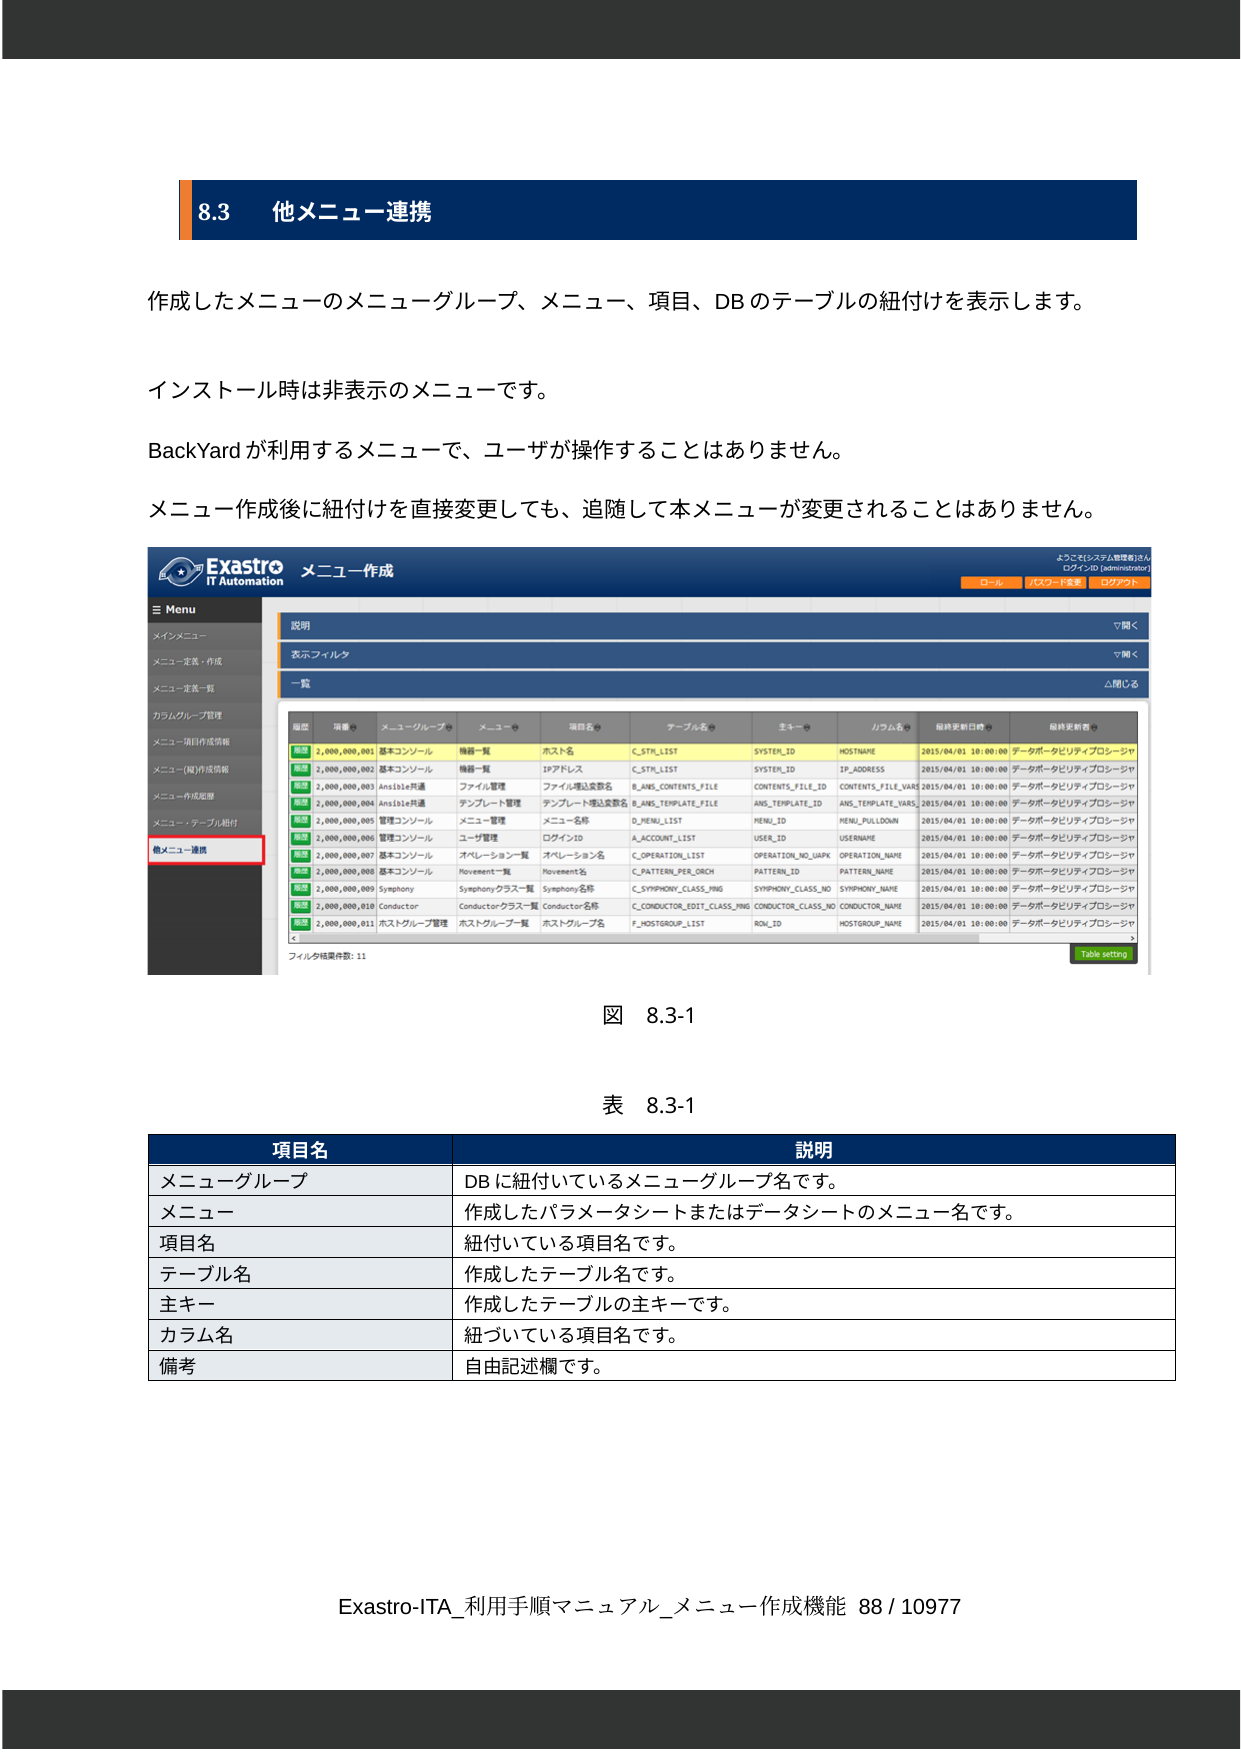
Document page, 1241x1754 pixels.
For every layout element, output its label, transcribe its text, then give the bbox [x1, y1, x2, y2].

table_header 説明 [453, 1135, 1175, 1164]
table_cell 作成したテーブル名です。 [453, 1258, 1175, 1288]
table_cell メニューグループ [149, 1166, 452, 1195]
text 表 8.3-1 [148, 1074, 1152, 1134]
table_cell カラム名 [149, 1320, 452, 1349]
table_cell DBに紐付いているメニューグループ名です。 [453, 1166, 1175, 1195]
table_cell 作成したパラメータシートまたはデータシートのメニュー名です。 [453, 1196, 1175, 1226]
table_cell 紐づいている項目名です。 [453, 1320, 1175, 1349]
text 作成したメニューのメニューグループ、メニュー、項目、DBのテーブルの紐付けを表示します。 [148, 270, 1152, 329]
table_cell メニュー [149, 1196, 452, 1226]
subtitle 他メニュー連携 [192, 180, 1137, 240]
picture [2, 0, 1241, 59]
picture [147, 547, 1152, 975]
text インストール時は非表示のメニューです。 [148, 359, 1152, 419]
text BackYardが利用するメニューで、ユーザが操作することはありません。 [148, 419, 1152, 478]
text 図 8.3-1 [148, 985, 1152, 1044]
table_cell 紐付いている項目名です。 [453, 1227, 1175, 1257]
text メニュー作成後に紐付けを直接変更しても、追随して本メニューが変更されることはありません。 [148, 478, 1152, 538]
picture [2, 1690, 1241, 1749]
table_header 項目名 [149, 1135, 452, 1164]
table_cell 自由記述欄です。 [453, 1351, 1175, 1380]
table_cell テーブル名 [149, 1258, 452, 1288]
table_cell 作成したテーブルの主キーです。 [453, 1289, 1175, 1319]
table_cell 主キー [149, 1289, 452, 1319]
table_cell 備考 [149, 1351, 452, 1380]
table_cell 項目名 [149, 1227, 452, 1257]
